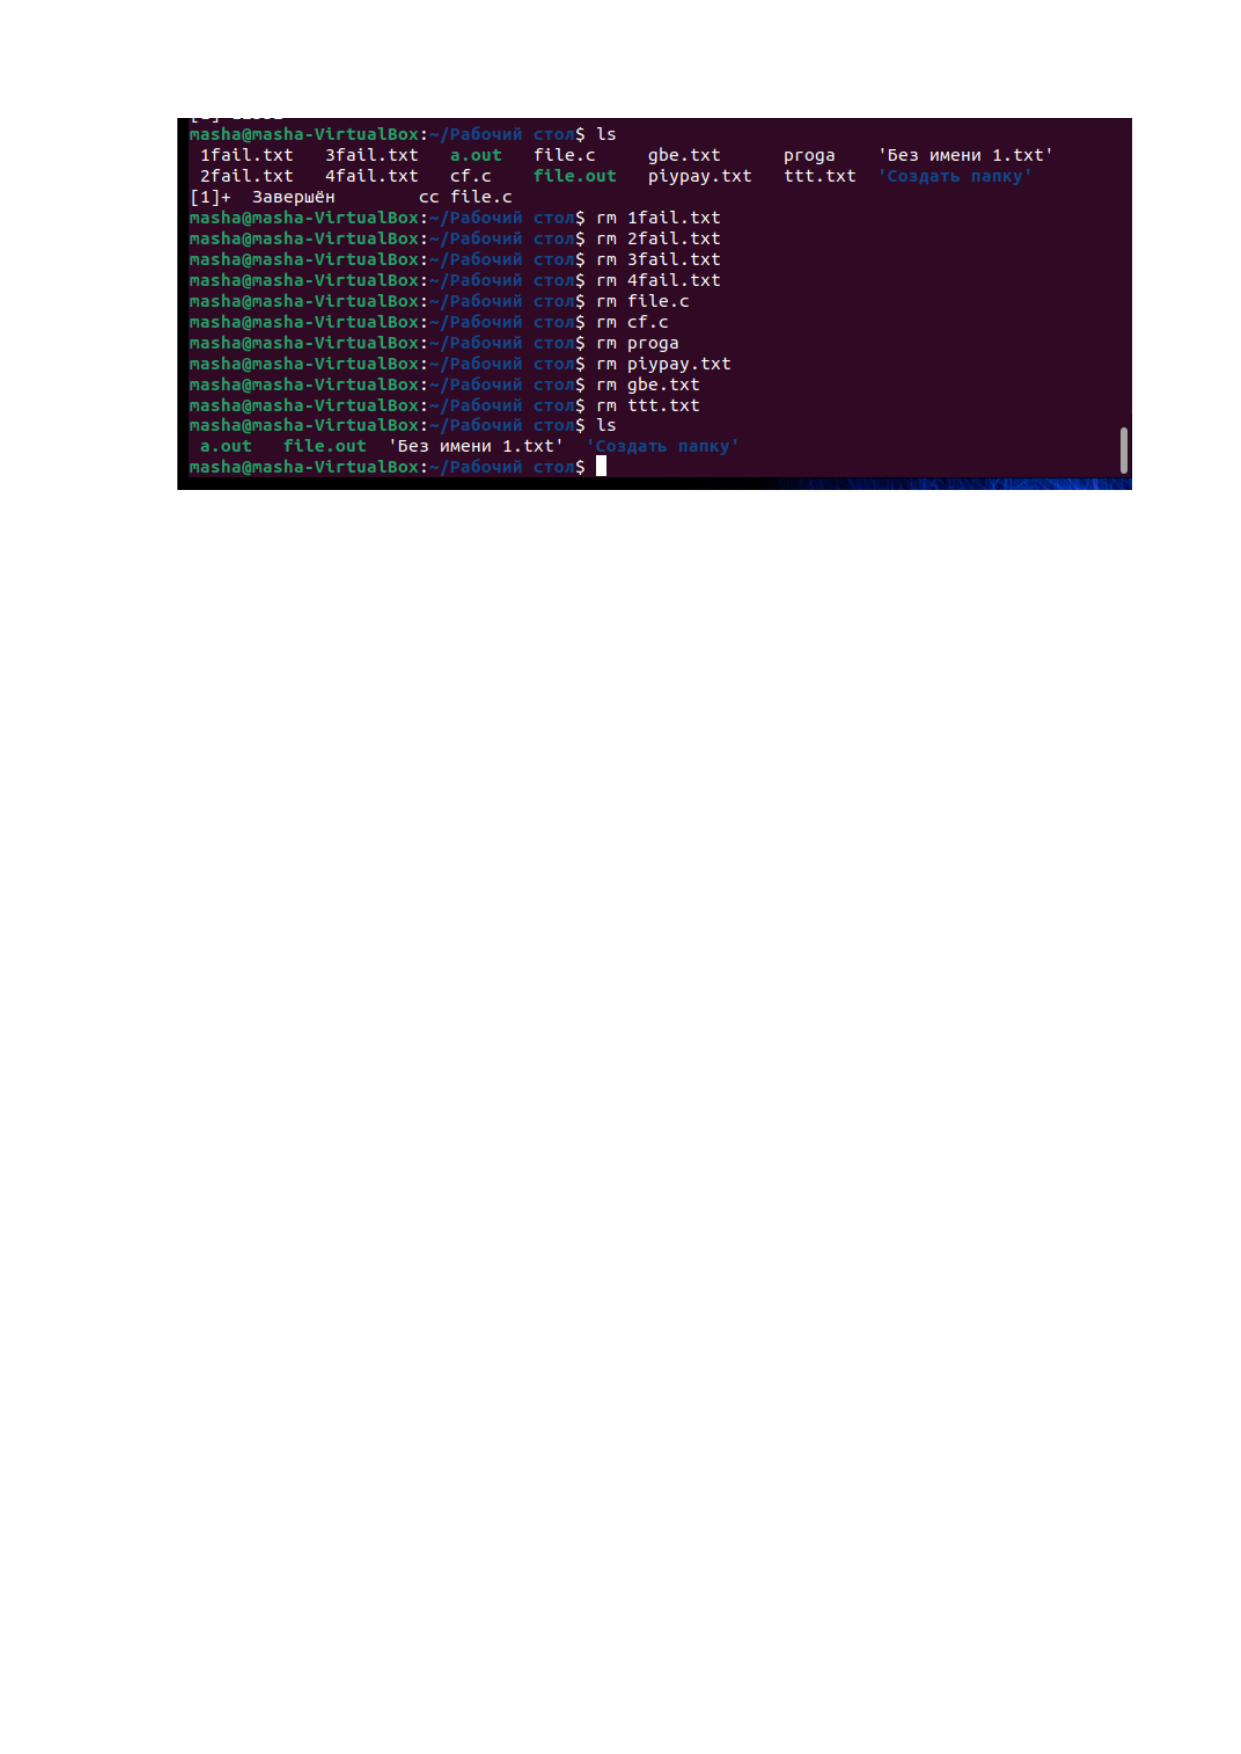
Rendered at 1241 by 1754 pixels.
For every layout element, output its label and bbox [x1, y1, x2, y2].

picture [177, 118, 1138, 497]
